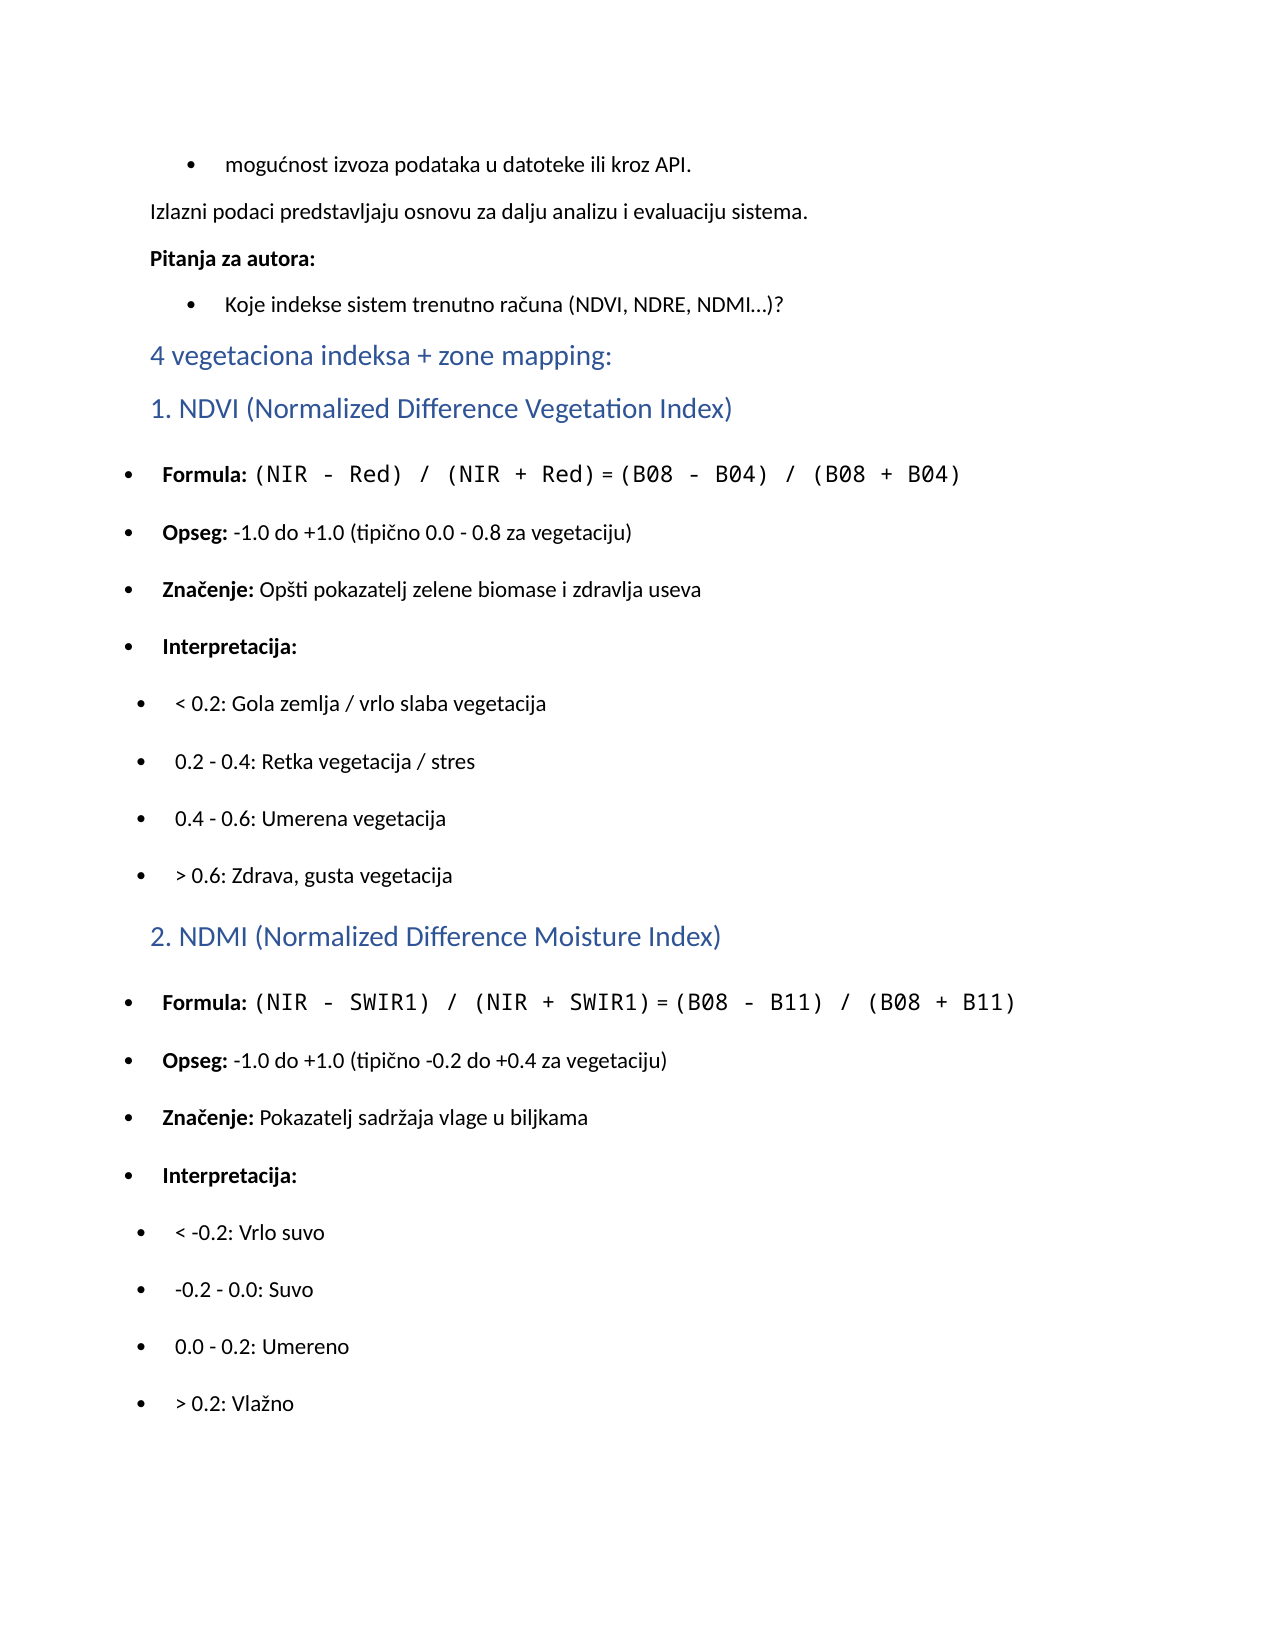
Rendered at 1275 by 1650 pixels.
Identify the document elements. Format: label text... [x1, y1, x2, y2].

list Interpretacija: [125, 632, 1125, 660]
list < -0.2: Vrlo suvo [137, 1218, 1125, 1246]
list Koje indekse sistem trenutno računa (NDVI, NDRE, NDMI…)? [187, 291, 1125, 319]
list Formula: (NIR - SWIR1) / (NIR + SWIR1) = (B08 - B11) / (B08 + B11) [125, 986, 1125, 1017]
list > 0.6: Zdrava, gusta vegetacija [137, 861, 1125, 889]
list Interpretacija: [125, 1161, 1125, 1189]
subtitle 1. NDVI (Normalized Difference Vegetation Index) [150, 390, 1125, 426]
list > 0.2: Vlažno [137, 1389, 1125, 1417]
list Značenje: Opšti pokazatelj zelene biomase i zdravlja useva [125, 575, 1125, 603]
list Opseg: -1.0 do +1.0 (tipično -0.2 do +0.4 za vegetaciju) [125, 1046, 1125, 1074]
list 0.0 - 0.2: Umereno [137, 1332, 1125, 1360]
subtitle 2. NDMI (Normalized Difference Moisture Index) [150, 918, 1125, 954]
subtitle 4 vegetaciona indeksa + zone mapping: [150, 337, 1125, 373]
list Opseg: -1.0 do +1.0 (tipično 0.0 - 0.8 za vegetaciju) [125, 518, 1125, 546]
list Formula: (NIR - Red) / (NIR + Red) = (B08 - B04) / (B08 + B04) [125, 458, 1125, 489]
text Izlazni podaci predstavljaju osnovu za dalju analizu i evaluaciju sistema. [150, 197, 1125, 225]
list -0.2 - 0.0: Suvo [137, 1275, 1125, 1303]
list < 0.2: Gola zemlja / vrlo slaba vegetacija [137, 689, 1125, 718]
list mogućnost izvoza podataka u datoteke ili kroz API. [187, 150, 1125, 178]
text Pitanja za autora: [150, 244, 1125, 272]
list Značenje: Pokazatelj sadržaja vlage u biljkama [125, 1103, 1125, 1132]
list 0.4 - 0.6: Umerena vegetacija [137, 804, 1125, 832]
list 0.2 - 0.4: Retka vegetacija / stres [137, 747, 1125, 775]
